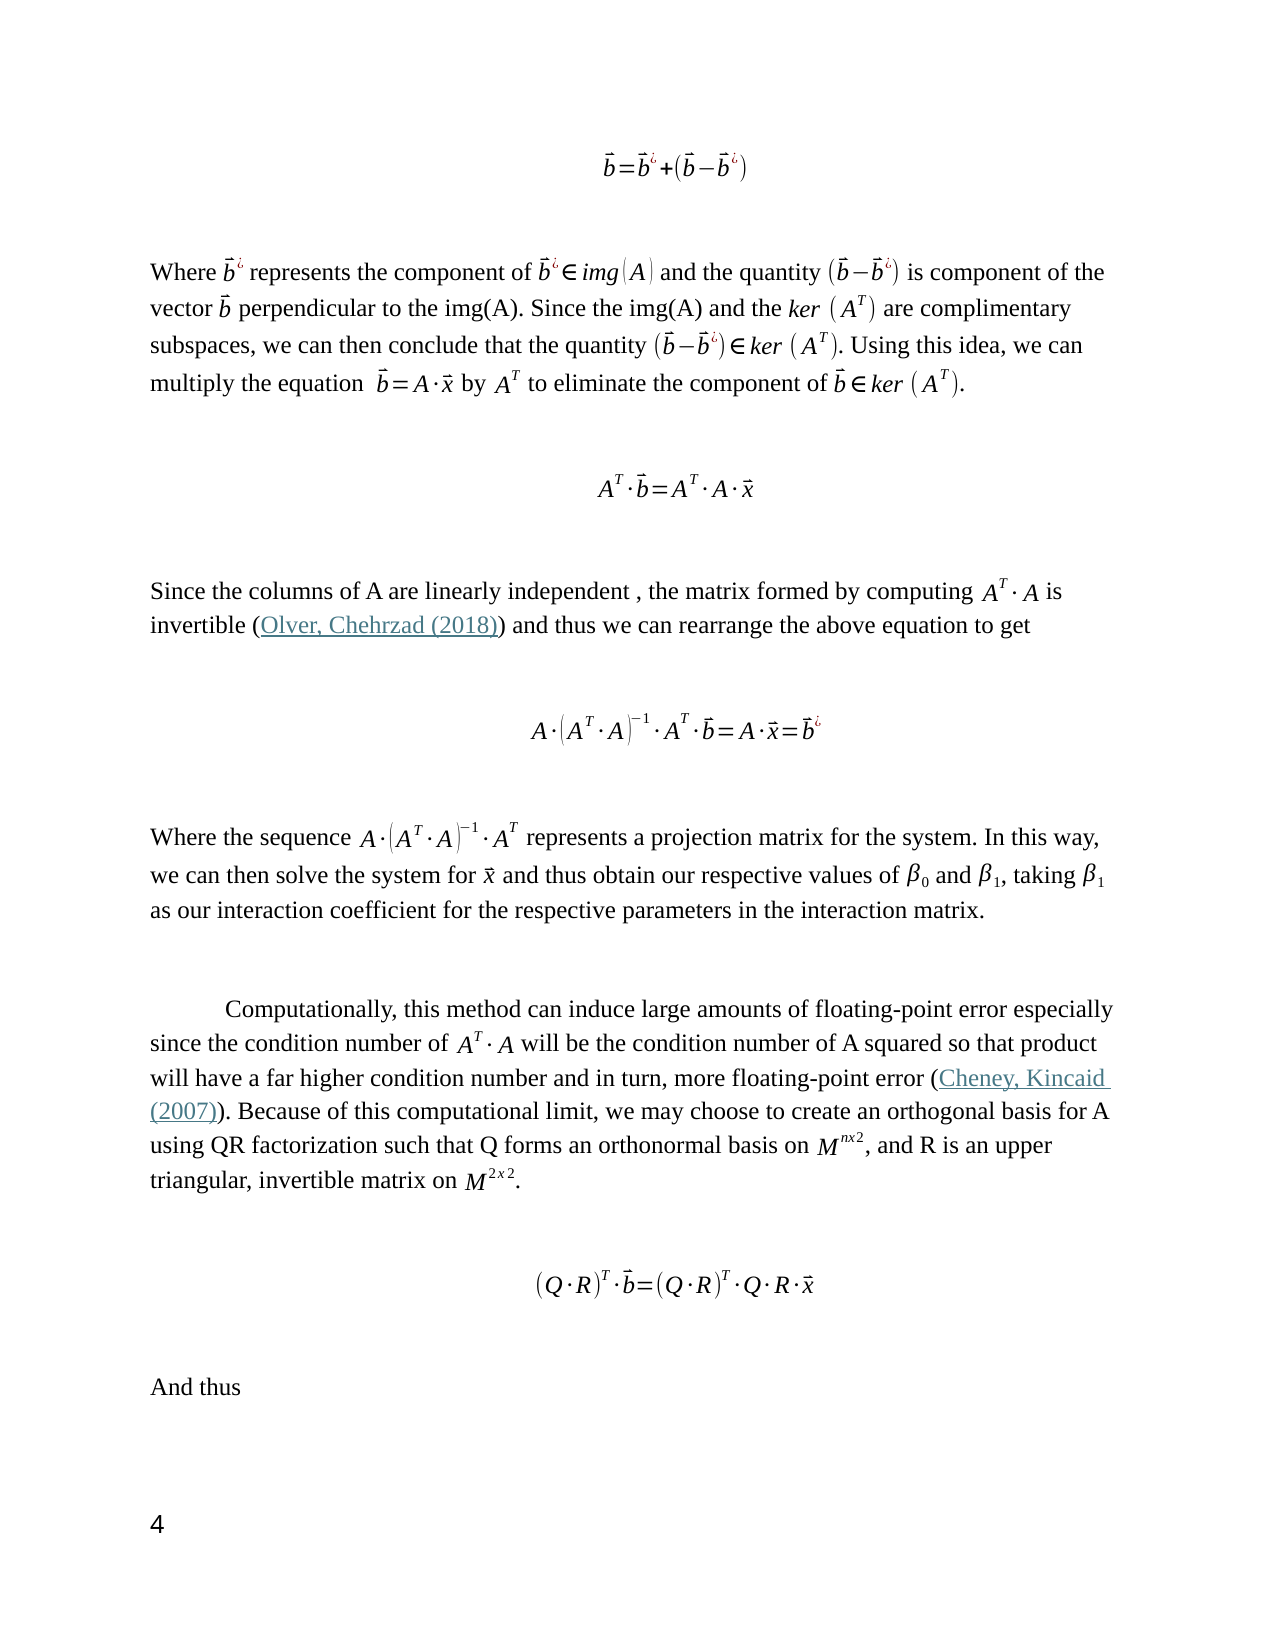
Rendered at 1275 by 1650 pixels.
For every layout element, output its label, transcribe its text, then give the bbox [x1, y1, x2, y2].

text Computationally, this method can induce large amounts of floating-point error especially since the condition number of will be the condition number of A squared so that product will have a far higher condition number and in turn, more floating-point error (Cheney, Kincaid (2007)). Because of this computational limit, we may choose to create an orthogonal basis for A using QR factorization such that Q forms an orthonormal basis on , and R is an upper triangular, invertible matrix on . [150, 994, 1125, 1195]
text Where represents the component of and the quantity is component of the vector perpendicular to the img(A). Since the img(A) and the are complimentary subspaces, we can then conclude that the quantity . Using this idea, we can multiply the equation by to eliminate the component of . [150, 256, 1125, 398]
text Since the columns of A are linearly independent , the matrix formed by computing is invertible (Olver, Chehrzad (2018)) and thus we can rearrange the above equation to get [150, 575, 1125, 639]
text And thus [150, 1372, 1125, 1400]
text Where the sequence represents a projection matrix for the system. In this way, we can then solve the system for and thus obtain our respective values of and , taking as our interaction coefficient for the respective parameters in the interaction matrix. [150, 818, 1125, 924]
